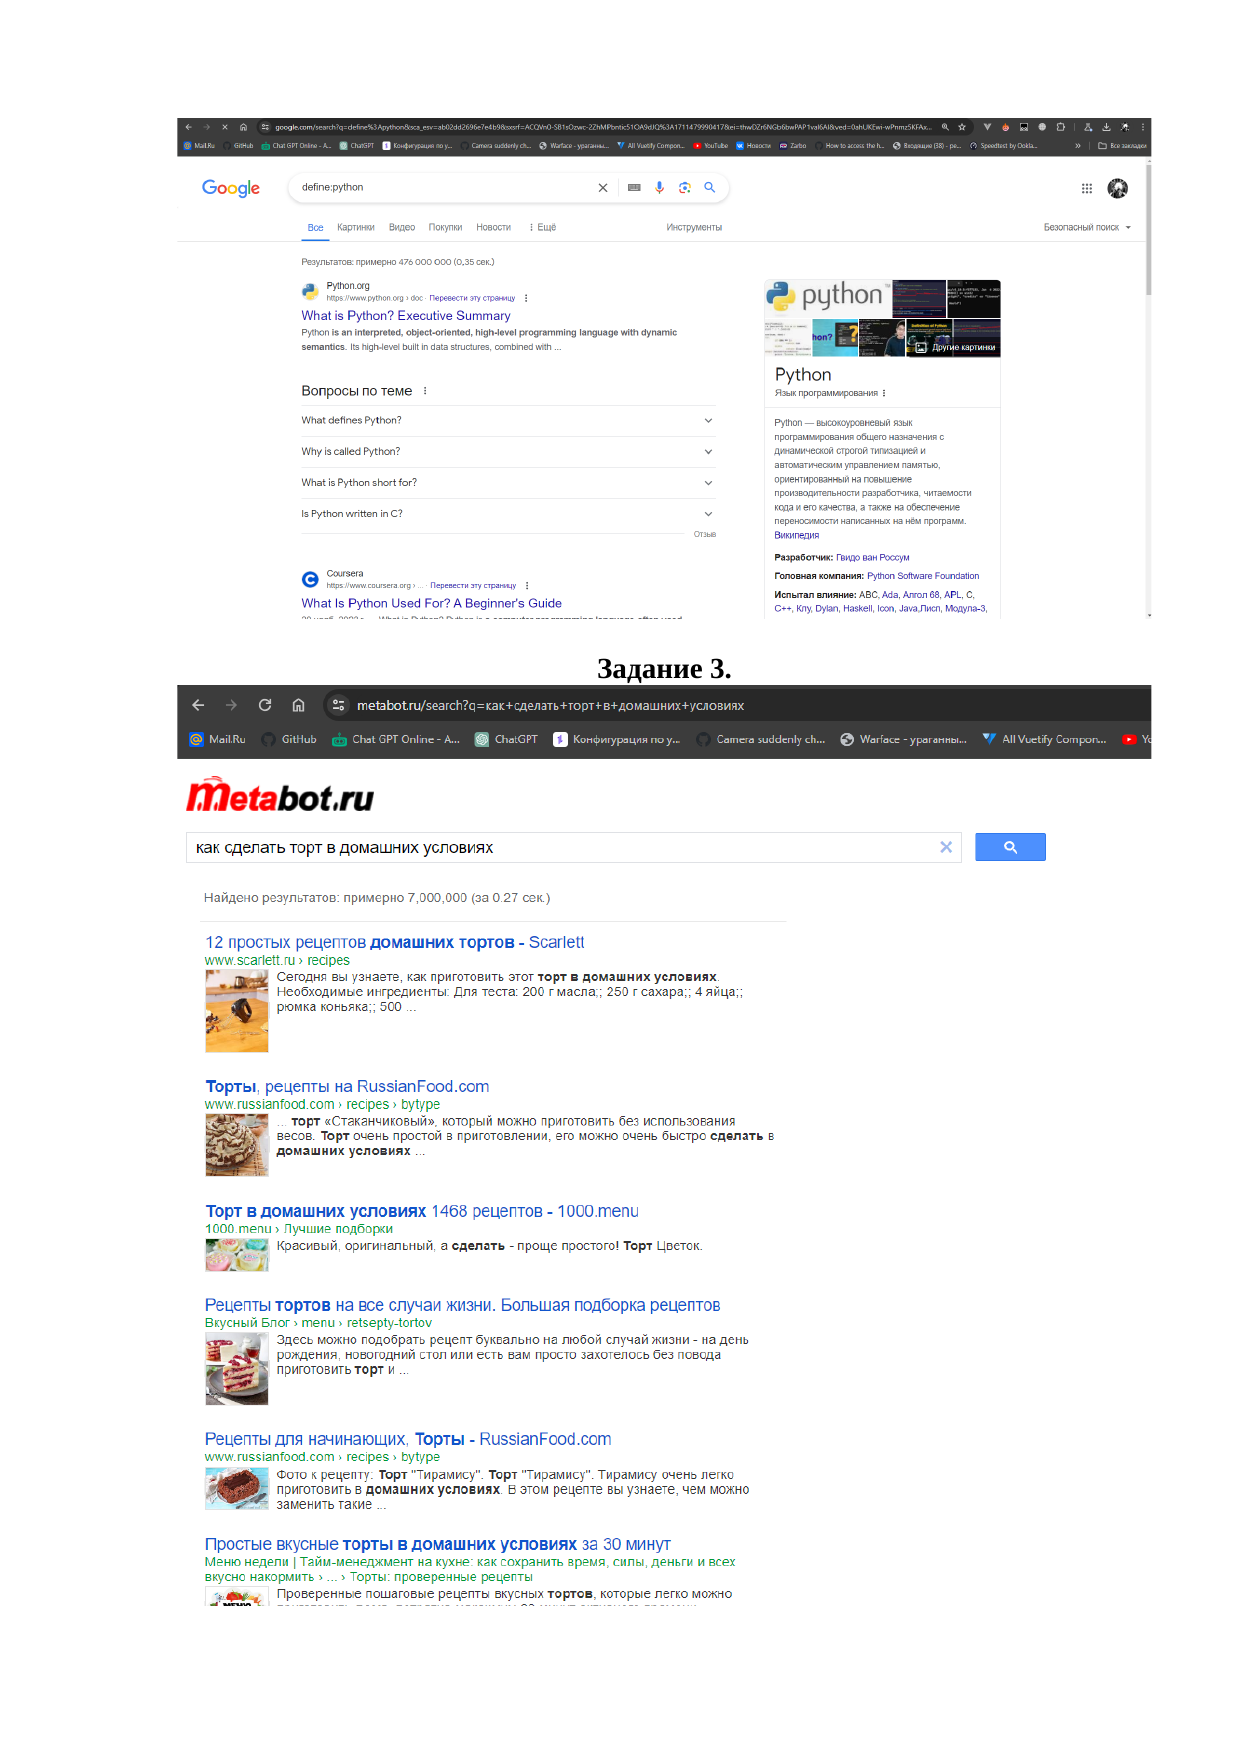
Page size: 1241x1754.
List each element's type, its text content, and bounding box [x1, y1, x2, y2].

picture [177, 685, 1152, 1606]
text Задание 3. [177, 652, 1152, 685]
picture [177, 118, 1152, 619]
